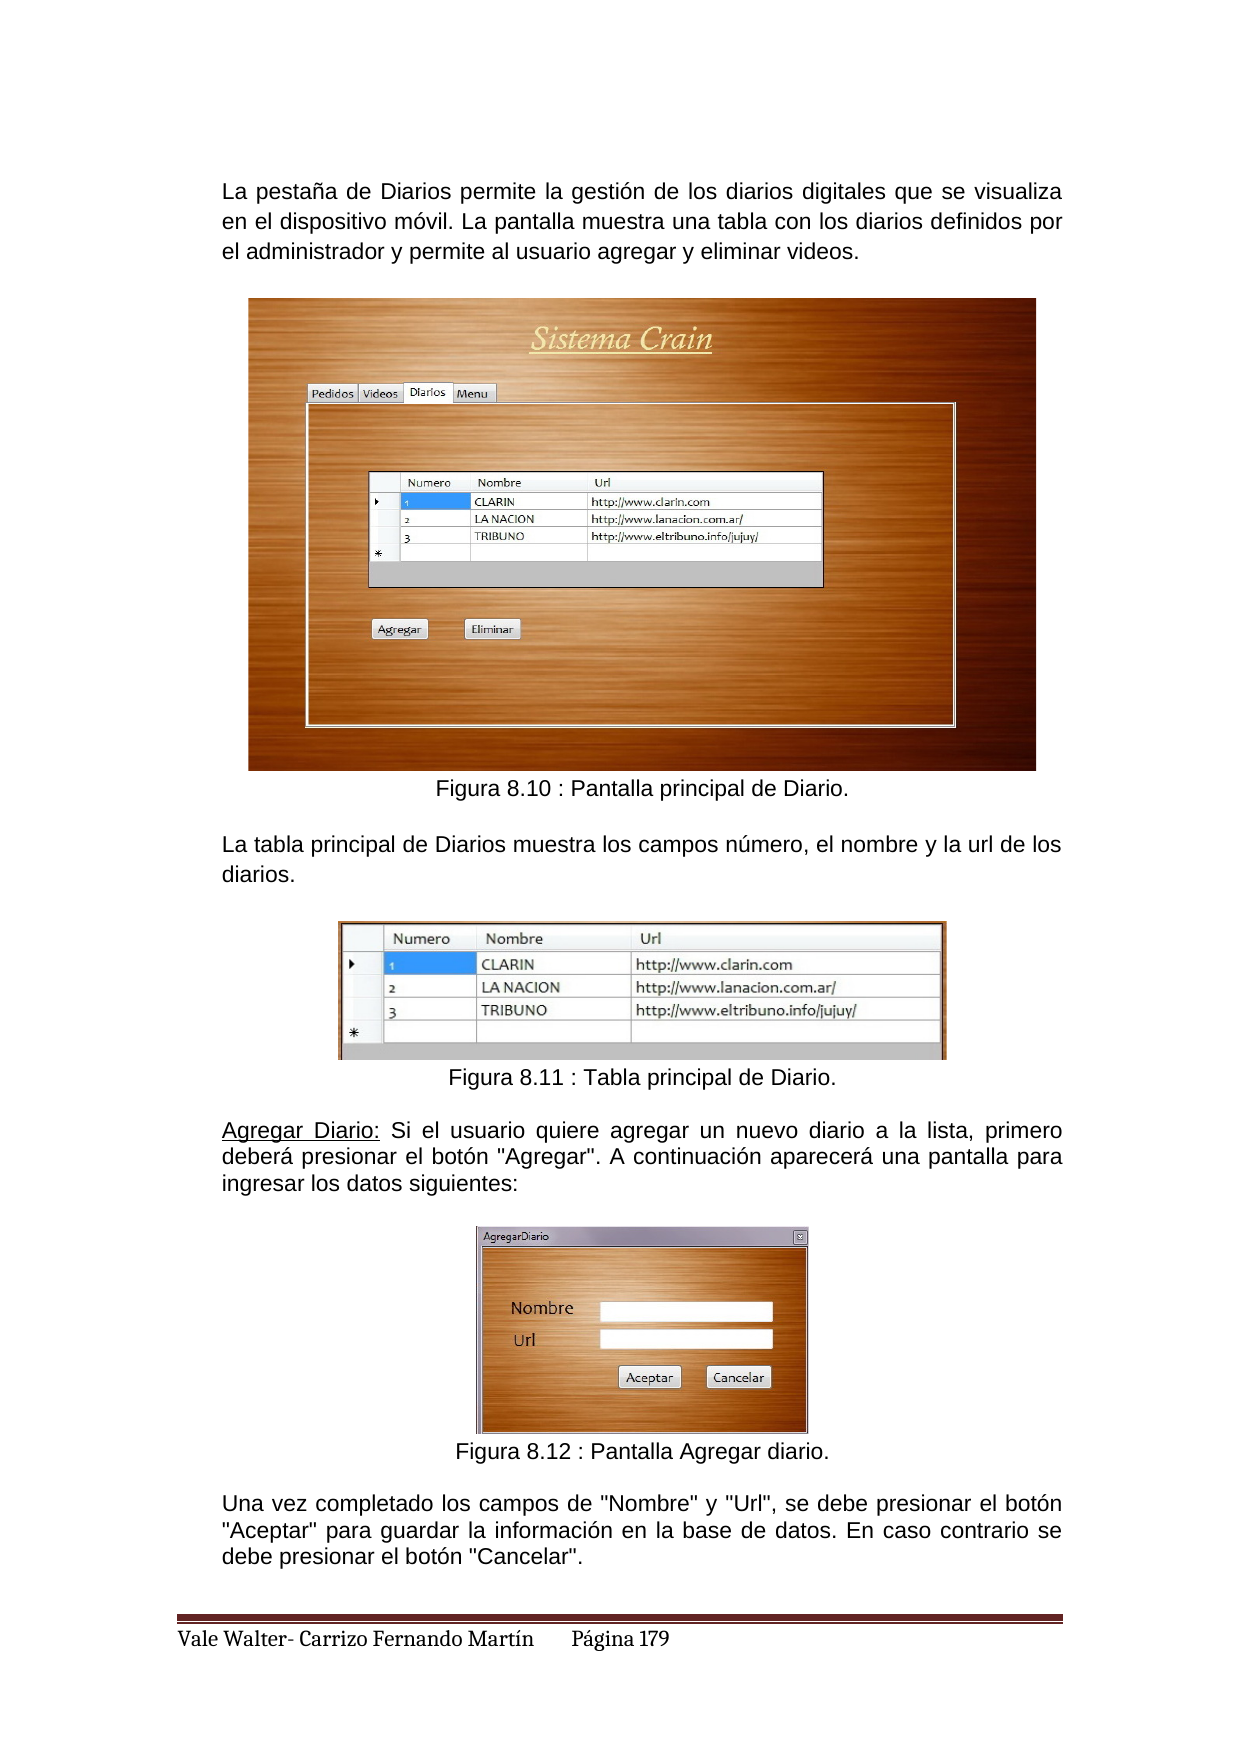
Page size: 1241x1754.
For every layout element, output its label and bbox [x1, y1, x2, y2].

picture [476, 1226, 809, 1434]
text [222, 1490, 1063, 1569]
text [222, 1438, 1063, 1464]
picture [338, 921, 947, 1060]
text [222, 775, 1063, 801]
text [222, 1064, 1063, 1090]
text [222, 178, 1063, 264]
picture [248, 298, 1037, 771]
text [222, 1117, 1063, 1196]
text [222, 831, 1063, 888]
